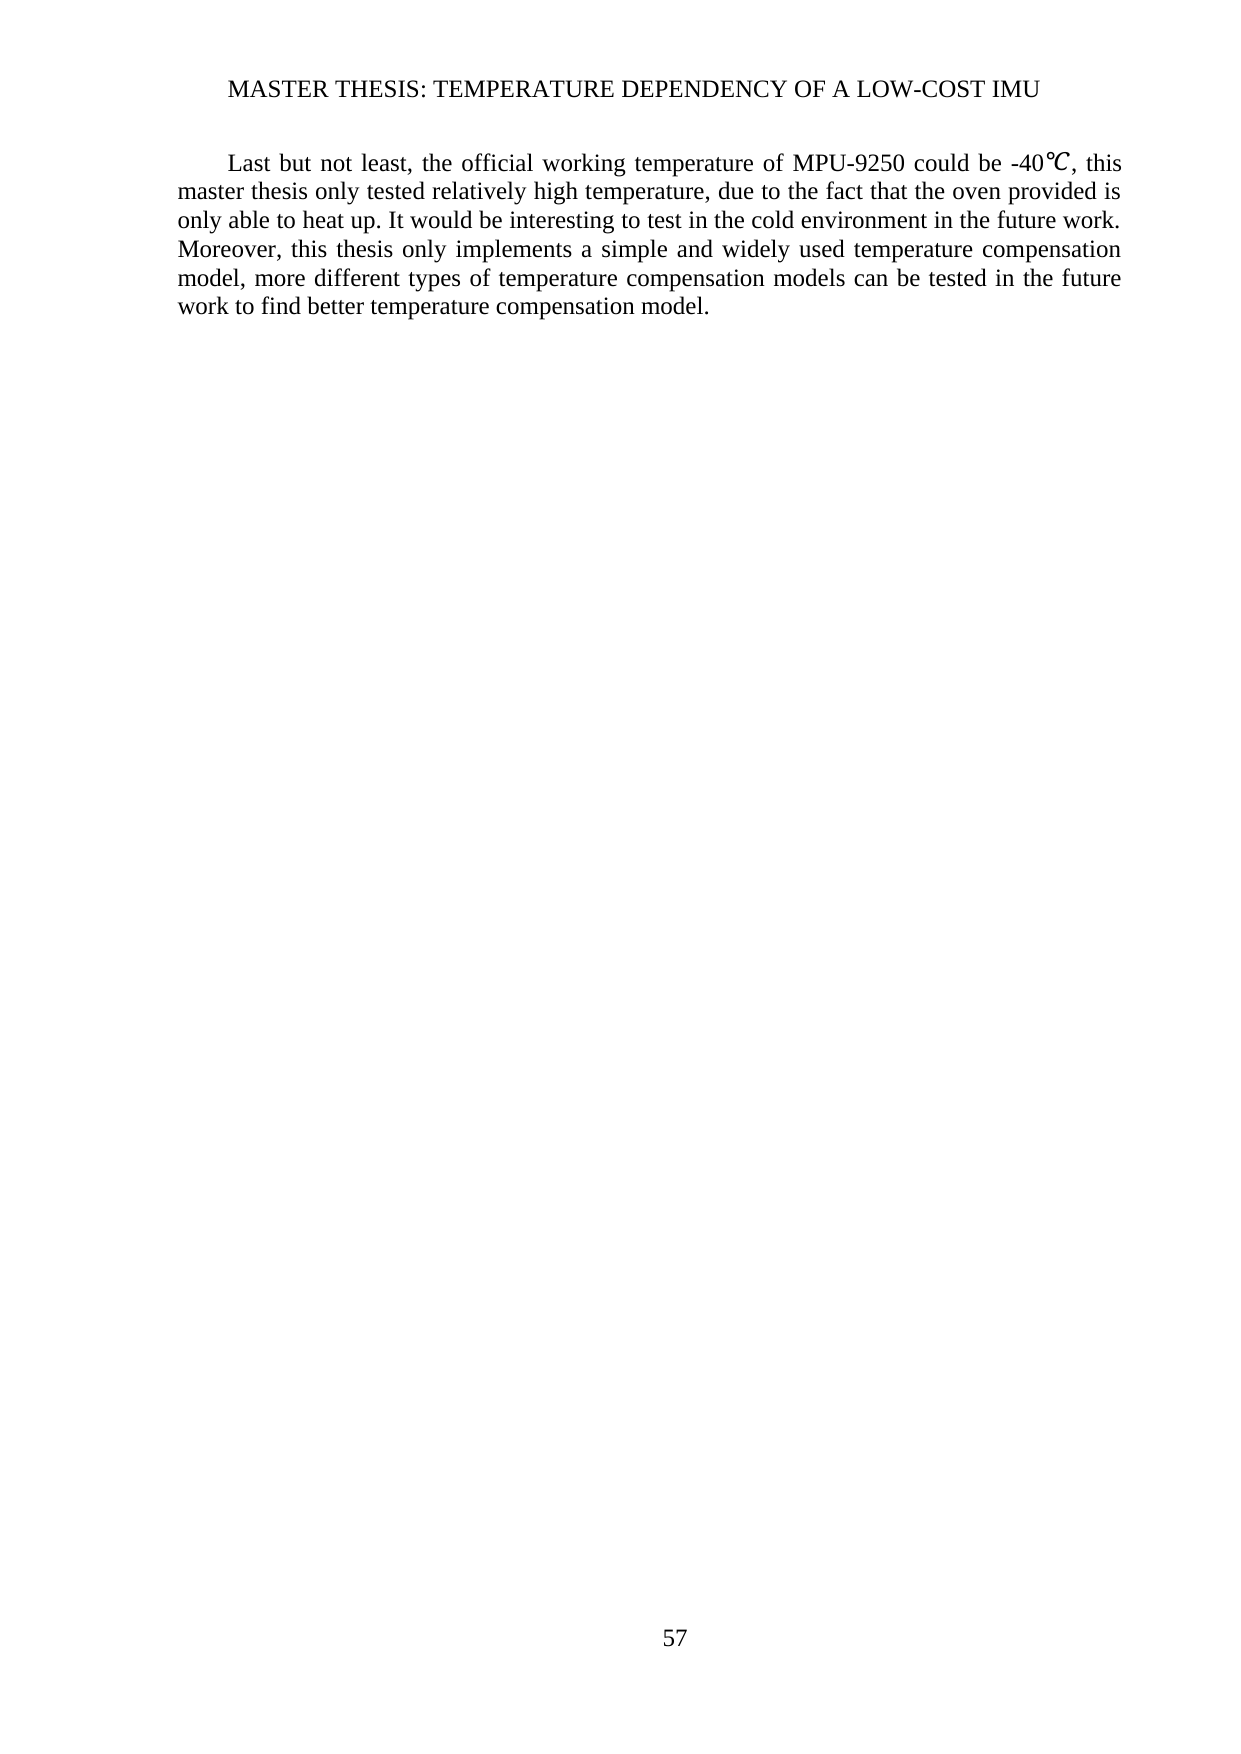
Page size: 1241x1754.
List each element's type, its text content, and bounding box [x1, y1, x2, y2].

text Last but not least, the official working temperature of MPU-9250 could be -40, this master thesis only tested relatively high temperature, due to the fact that the oven provided is only able to heat up. It would be interesting to test in the cold environment in the future work. Moreover, this thesis only implements a simple and widely used temperature compensation model, more different types of temperature compensation models can be tested in the future work to find better temperature compensation model. [177, 148, 1122, 320]
